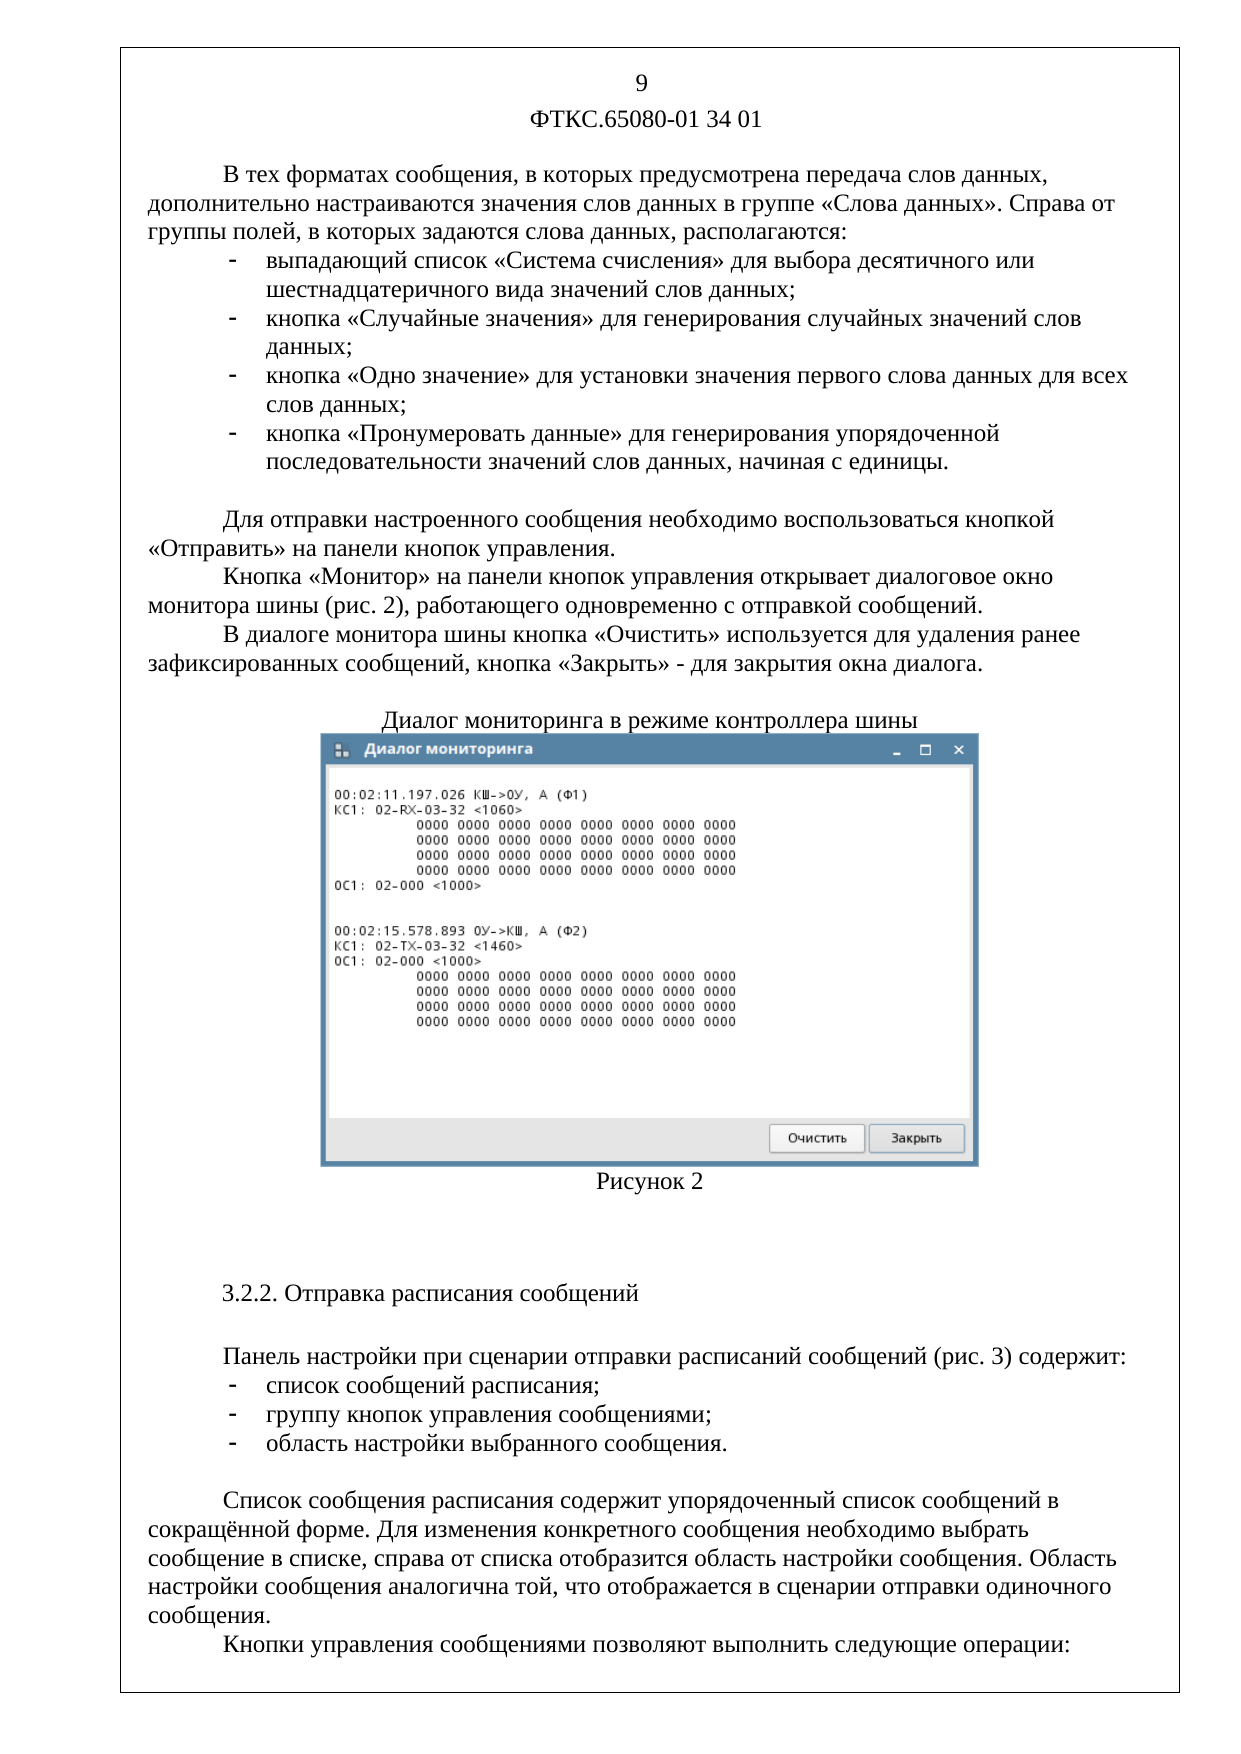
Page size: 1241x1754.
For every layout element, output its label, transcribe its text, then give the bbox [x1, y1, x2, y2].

list список сообщений расписания; [228, 1370, 1152, 1399]
text Кнопки управления сообщениями позволяют выполнить следующие операции: [148, 1629, 1152, 1658]
list кнопка «Пронумеровать данные» для генерирования упорядоченной последовательности значений слов данных, начиная с единицы. [228, 418, 1152, 475]
subtitle Отправка расписания сообщений [148, 1278, 1152, 1306]
list кнопка «Одно значение» для установки значения первого слова данных для всех слов данных; [228, 360, 1152, 418]
text Для отправки настроенного сообщения необходимо воспользоваться кнопкой «Отправить» на панели кнопок управления. [148, 504, 1152, 561]
text В тех форматах сообщения, в которых предусмотрена передача слов данных, дополнительно настраиваются значения слов данных в группе «Слова данных». Справа от группы полей, в которых задаются слова данных, располагаются: [148, 159, 1152, 245]
list выпадающий список «Система счисления» для выбора десятичного или шестнадцатеричного вида значений слов данных; [228, 245, 1152, 303]
text Кнопка «Монитор» на панели кнопок управления открывает диалоговое окно монитора шины (рис. 2), работающего одновременно с отправкой сообщений. [148, 561, 1152, 619]
text Панель настройки при сценарии отправки расписаний сообщений (рис. 3) содержит: [148, 1341, 1152, 1370]
list область настройки выбранного сообщения. [228, 1428, 1152, 1456]
text Список сообщения расписания содержит упорядоченный список сообщений в сокращённой форме. Для изменения конкретного сообщения необходимо выбрать сообщение в списке, справа от списка отобразится область настройки сообщения. Область настройки сообщения аналогична той, что отображается в сценарии отправки одиночного сообщения. [148, 1485, 1152, 1629]
text Диалог мониторинга в режиме контроллера шины [148, 705, 1152, 734]
list кнопка «Случайные значения» для генерирования случайных значений слов данных; [228, 303, 1152, 360]
picture [320, 733, 979, 1167]
text Рисунок 2 [148, 1166, 1152, 1195]
text В диалоге монитора шины кнопка «Очистить» используется для удаления ранее зафиксированных сообщений, кнопка «Закрыть» - для закрытия окна диалога. [148, 619, 1152, 676]
list группу кнопок управления сообщениями; [228, 1399, 1152, 1428]
